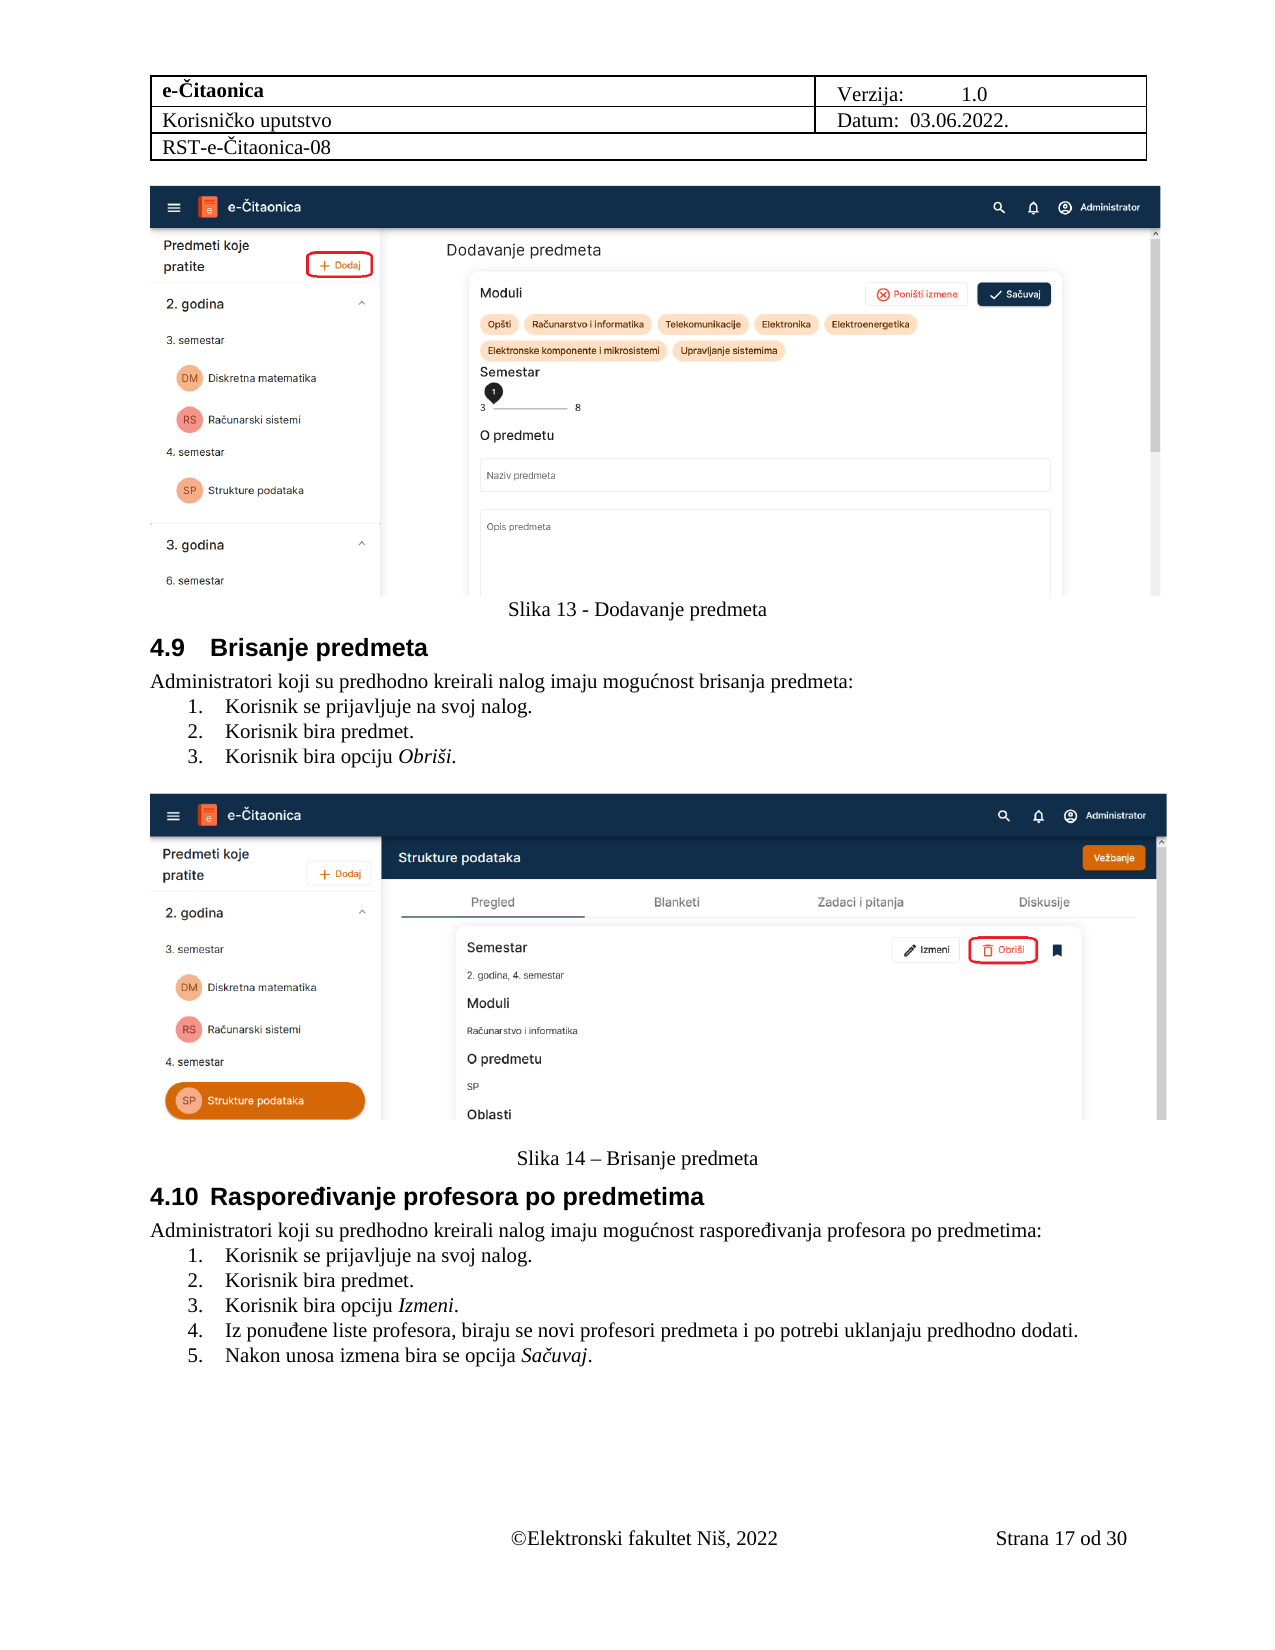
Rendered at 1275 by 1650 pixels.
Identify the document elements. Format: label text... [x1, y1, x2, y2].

list Korisnik bira opciju Izmeni. [187, 1292, 1125, 1317]
list Nakon unosa izmena bira se opcija Sačuvaj. [187, 1342, 1125, 1367]
text Administratori koji su predhodno kreirali nalog imaju mogućnost brisanja predmeta: [150, 668, 1125, 693]
list Korisnik bira opciju Obriši. [187, 743, 1125, 768]
text Slika 14 – Brisanje predmeta [150, 1145, 1125, 1170]
list Korisnik bira predmet. [187, 718, 1125, 743]
text Administratori koji su predhodno kreirali nalog imaju mogućnost raspoređivanja profesora po predmetima: [150, 1217, 1125, 1242]
list Korisnik se prijavljuje na svoj nalog. [187, 1242, 1125, 1267]
list Korisnik bira predmet. [187, 1267, 1125, 1292]
picture [150, 185, 1161, 596]
list Korisnik se prijavljuje na svoj nalog. [187, 693, 1125, 718]
picture [150, 793, 1167, 1120]
text Slika 13 - Dodavanje predmeta [150, 596, 1125, 621]
list Iz ponuđene liste profesora, biraju se novi profesori predmeta i po potrebi uklanjaju predhodno dodati. [187, 1317, 1125, 1342]
subtitle Brisanje predmeta [150, 633, 1125, 662]
subtitle Raspoređivanje profesora po predmetima [150, 1182, 1125, 1211]
